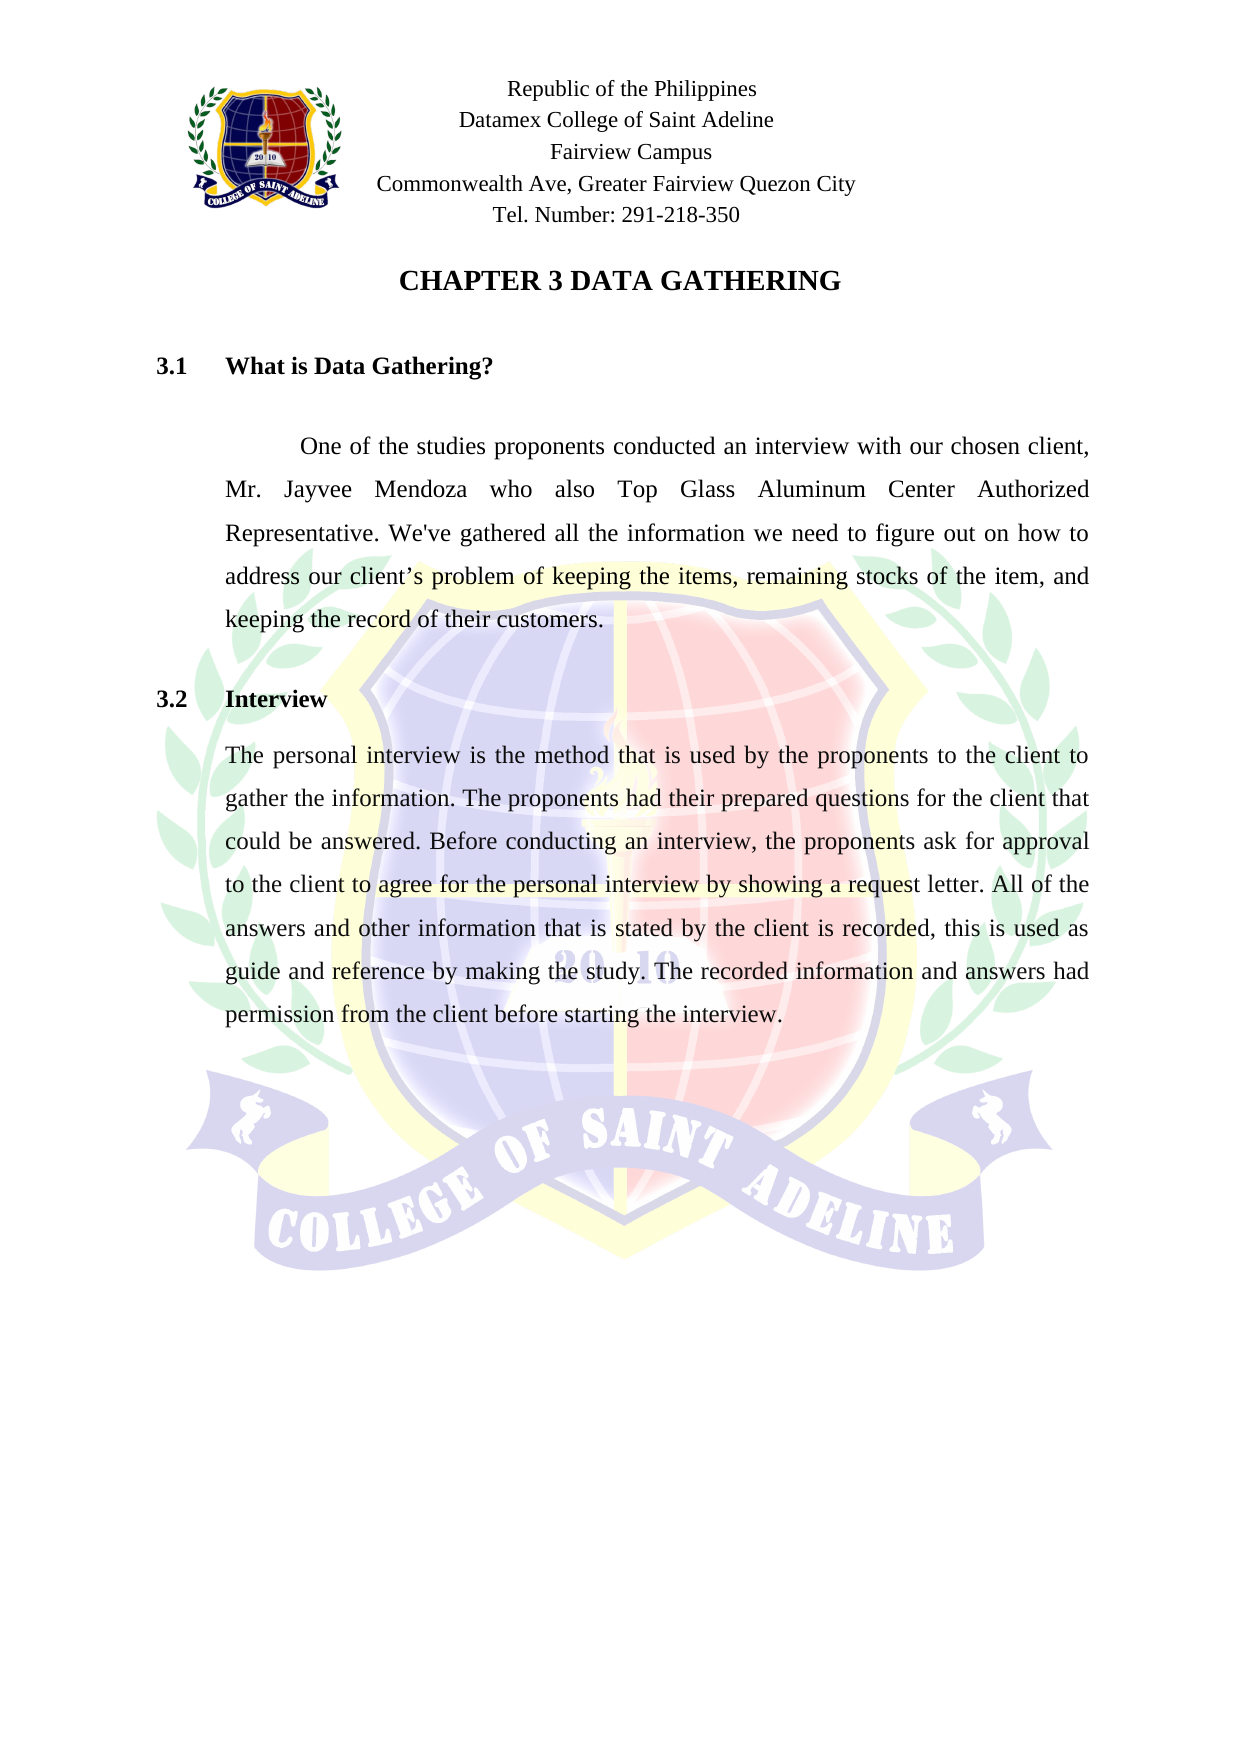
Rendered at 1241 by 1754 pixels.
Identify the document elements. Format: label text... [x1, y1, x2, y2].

subtitle CHAPTER 3 DATA GATHERING [150, 263, 1090, 296]
picture [186, 77, 343, 218]
subtitle One of the studies proponents conducted an interview with our chosen client, Mr. Jayvee Mendoza who also Top Glass Aluminum Center Authorized Representative. We've gathered all the information we need to figure out on how to address our client’s problem of keeping the items, remaining stocks of the item, and keeping the record of their customers. [225, 431, 1090, 633]
subtitle Interview [187, 684, 1090, 713]
subtitle What is Data Gathering? [187, 351, 1090, 379]
text The personal interview is the method that is used by the proponents to the client to gather the information. The proponents had their prepared questions for the client that could be answered. Before conducting an interview, the proponents ask for approval to the client to agree for the personal interview by showing a request letter. All of the answers and other information that is stated by the client is recorded, this is used as guide and reference by making the study. The recorded information and answers had permission from the client before starting the interview. [225, 740, 1090, 1028]
